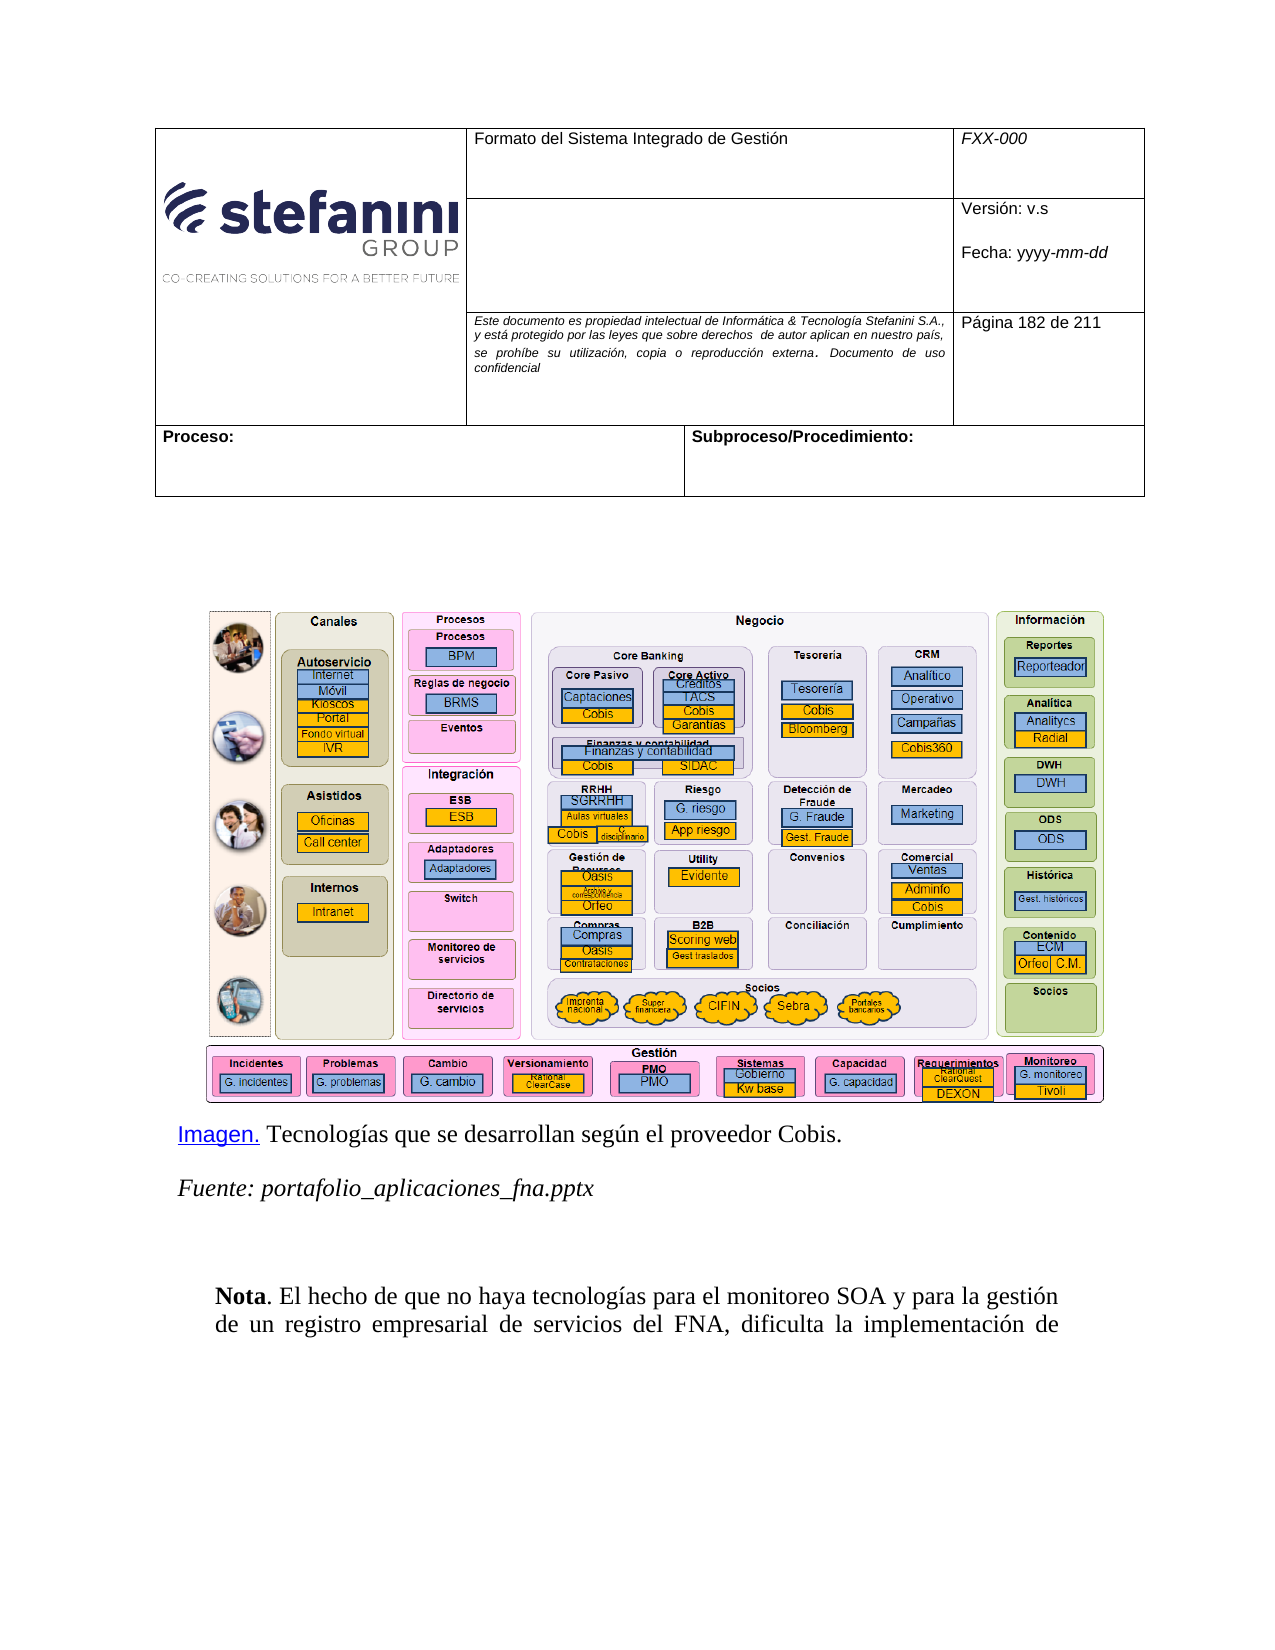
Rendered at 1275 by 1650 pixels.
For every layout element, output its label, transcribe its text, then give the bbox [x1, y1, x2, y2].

picture [196, 599, 1115, 1107]
picture [162, 182, 460, 286]
text Fuente: portafolio_aplicaciones_fna.pptx [177, 1173, 1098, 1202]
text Imagen. Tecnologías que se desarrollan según el proveedor Cobis. [177, 1119, 1098, 1148]
text Nota. El hecho de que no haya tecnologías para el monitoreo SOA y para la gestión de un registro empresarial de servicios del FNA, dificulta la implementación de beneficios de SOA, como la reutilización y la composición de servicios, y más bien, por el contrario, propicia la redundancia de las capacidades de la arquitectura SOA. [215, 1281, 1060, 1338]
